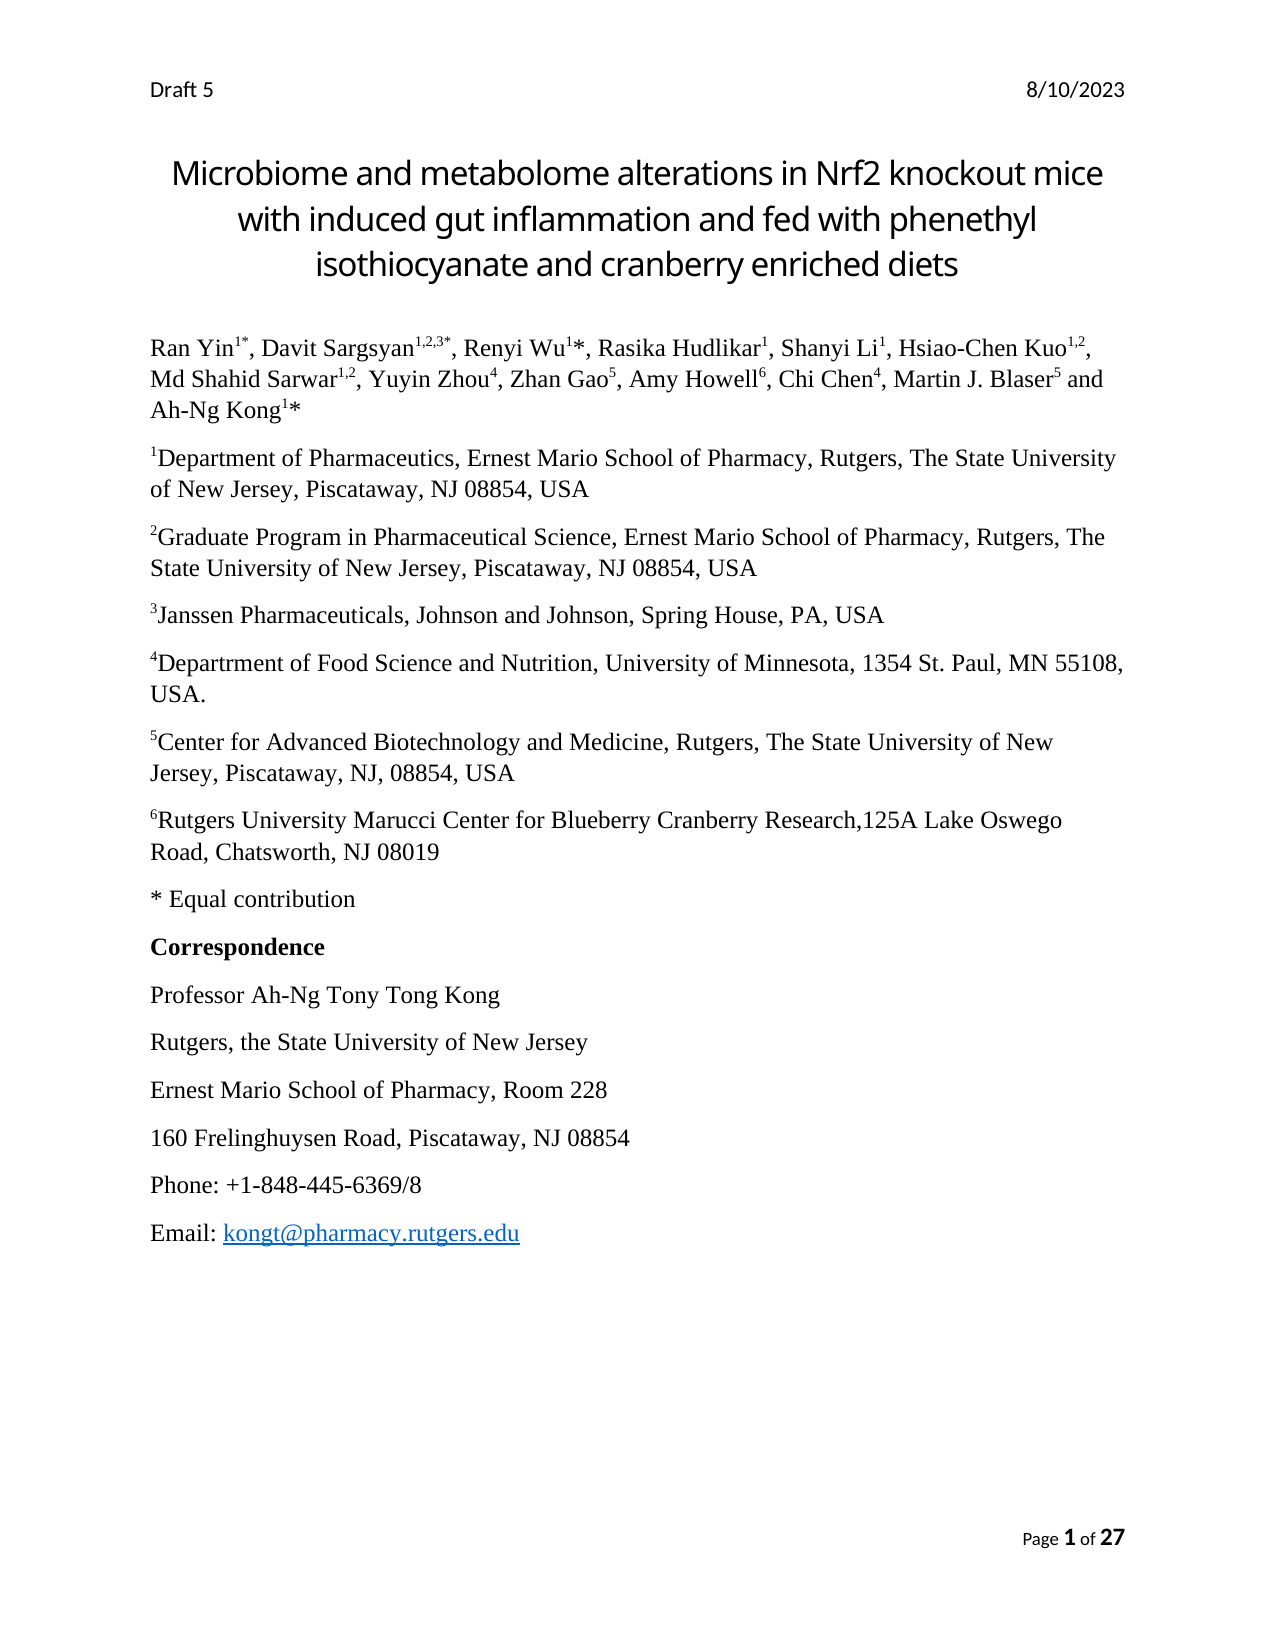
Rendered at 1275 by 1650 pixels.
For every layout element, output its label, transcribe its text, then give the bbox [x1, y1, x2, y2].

text Email: kongt@pharmacy.rutgers.edu [150, 1218, 1125, 1247]
title Microbiome and metabolome alterations in Nrf2 knockout mice with induced gut inflammation and fed with phenethyl isothiocyanate and cranberry enriched diets [150, 150, 1125, 286]
text 6Rutgers University Marucci Center for Blueberry Cranberry Research,125A Lake Oswego Road, Chatsworth, NJ 08019 [150, 806, 1125, 865]
text * Equal contribution [150, 884, 1125, 913]
text Professor Ah-Ng Tony Tong Kong [150, 980, 1125, 1008]
text 5Center for Advanced Biotechnology and Medicine, Rutgers, The State University of New Jersey, Piscataway, NJ, 08854, USA [150, 727, 1125, 787]
text Ran Yin1*, Davit Sargsyan1,2,3*, Renyi Wu1*, Rasika Hudlikar1, Shanyi Li1, Hsiao-Chen Kuo1,2, Md Shahid Sarwar1,2, Yuyin Zhou4, Zhan Gao5, Amy Howell6, Chi Chen4, Martin J. Blaser5 and Ah-Ng Kong1* [150, 333, 1125, 424]
text Phone: +1-848-445-6369/8 [150, 1171, 1125, 1199]
text 1Department of Pharmaceutics, Ernest Mario School of Pharmacy, Rutgers, The State University of New Jersey, Piscataway, NJ 08854, USA [150, 443, 1125, 503]
text 160 Frelinghuysen Road, Piscataway, NJ 08854 [150, 1123, 1125, 1152]
text 3Janssen Pharmaceuticals, Johnson and Johnson, Spring House, PA, USA [150, 600, 1125, 629]
text 4Departrment of Food Science and Nutrition, University of Minnesota, 1354 St. Paul, MN 55108, USA. [150, 648, 1125, 708]
text Correspondence [150, 932, 1125, 961]
text 2Graduate Program in Pharmaceutical Science, Ernest Mario School of Pharmacy, Rutgers, The State University of New Jersey, Piscataway, NJ 08854, USA [150, 522, 1125, 581]
text Rutgers, the State University of New Jersey [150, 1027, 1125, 1056]
text Ernest Mario School of Pharmacy, Room 228 [150, 1075, 1125, 1104]
